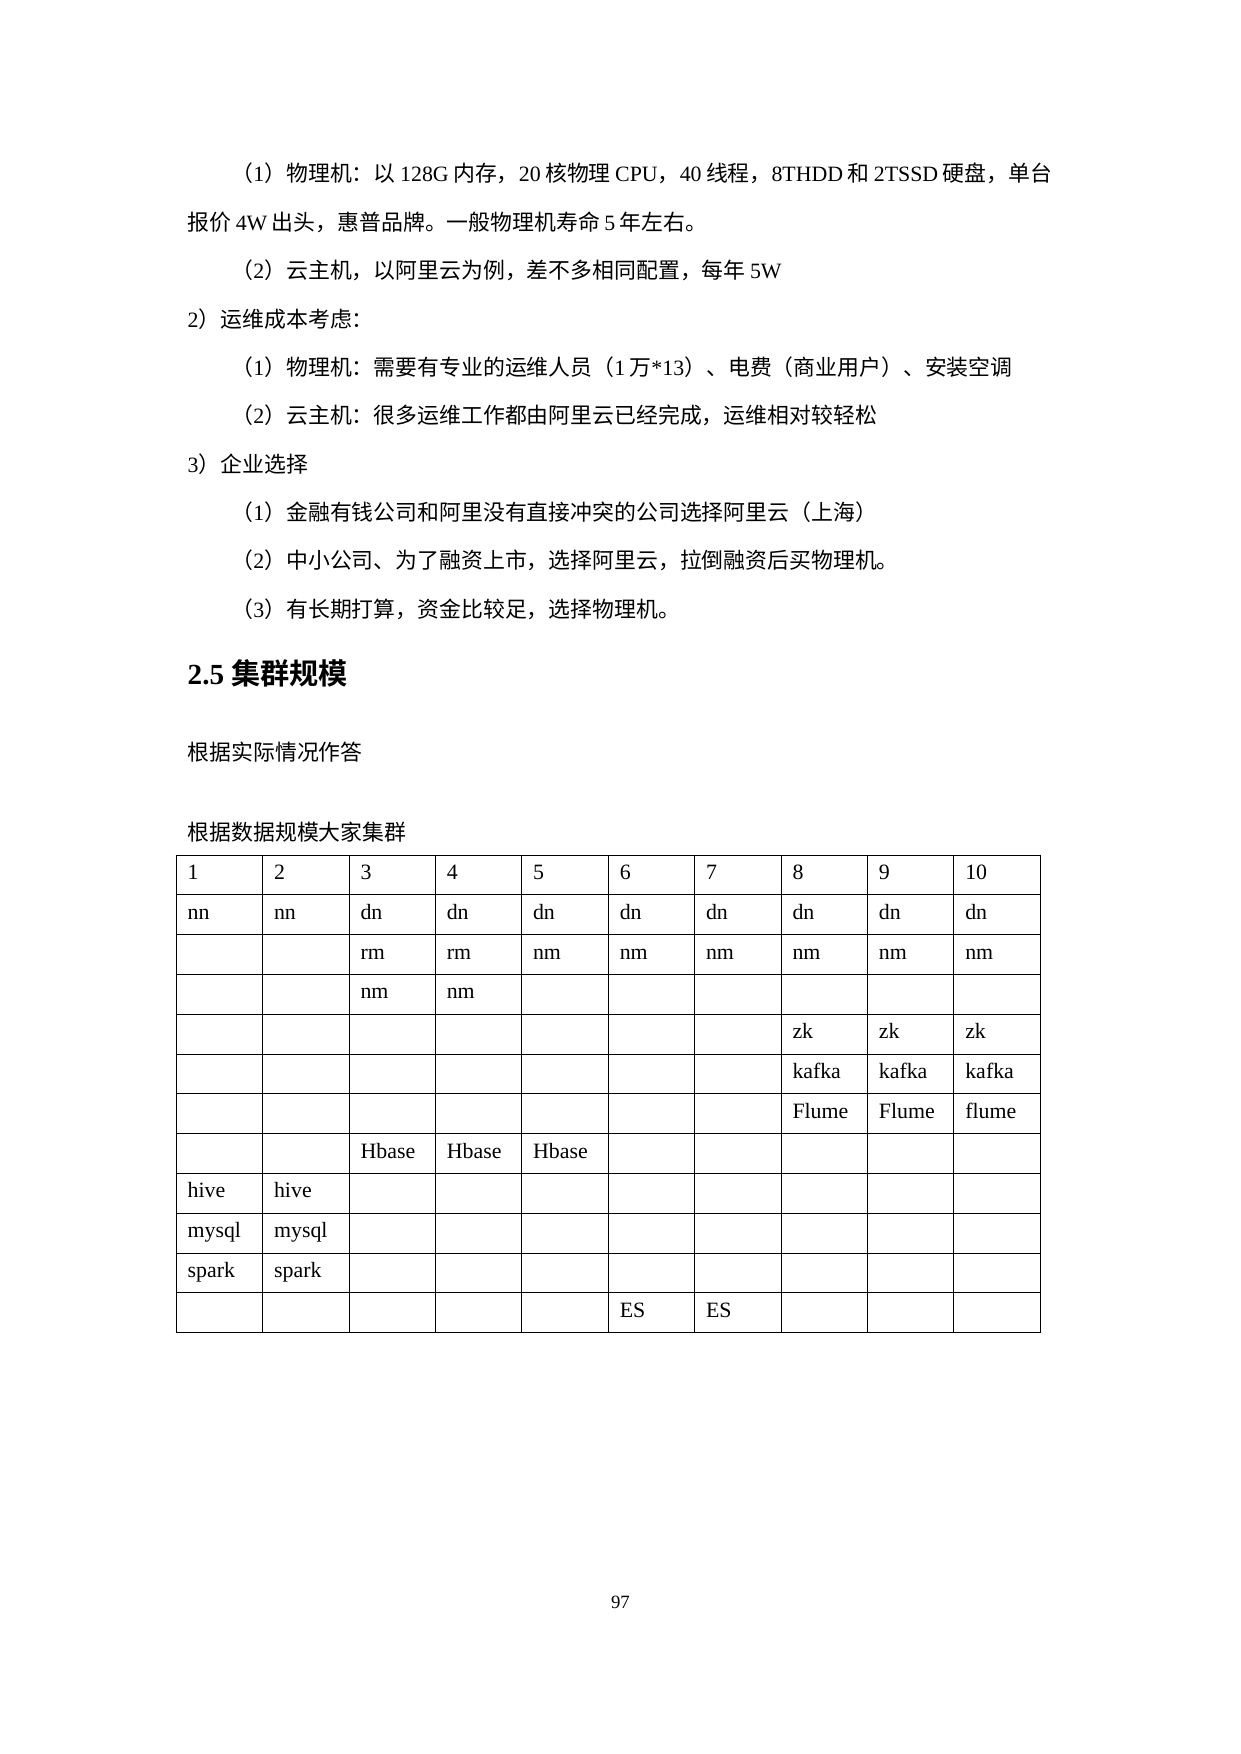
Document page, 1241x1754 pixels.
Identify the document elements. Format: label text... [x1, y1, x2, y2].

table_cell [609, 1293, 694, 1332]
text （2）中小公司、为了融资上市，选择阿里云，拉倒融资后买物理机。 [187, 543, 1053, 575]
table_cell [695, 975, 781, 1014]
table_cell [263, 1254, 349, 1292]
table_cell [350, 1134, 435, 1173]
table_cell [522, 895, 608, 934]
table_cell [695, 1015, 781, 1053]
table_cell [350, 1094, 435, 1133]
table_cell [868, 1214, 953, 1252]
text （1）金融有钱公司和阿里没有直接冲突的公司选择阿里云（上海） [187, 494, 1053, 527]
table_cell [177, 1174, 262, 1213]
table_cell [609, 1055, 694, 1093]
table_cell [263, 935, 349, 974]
text 2）运维成本考虑： [187, 301, 1053, 334]
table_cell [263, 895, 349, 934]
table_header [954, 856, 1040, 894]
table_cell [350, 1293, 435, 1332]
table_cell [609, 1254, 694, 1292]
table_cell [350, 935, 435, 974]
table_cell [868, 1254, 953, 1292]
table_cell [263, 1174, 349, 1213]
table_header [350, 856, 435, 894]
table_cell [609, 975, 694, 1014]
text （1）物理机：以128G内存，20核物理CPU，40线程，8THDD和2TSSD硬盘，单台报价4W出头，惠普品牌。一般物理机寿命5年左右。 [187, 156, 1053, 237]
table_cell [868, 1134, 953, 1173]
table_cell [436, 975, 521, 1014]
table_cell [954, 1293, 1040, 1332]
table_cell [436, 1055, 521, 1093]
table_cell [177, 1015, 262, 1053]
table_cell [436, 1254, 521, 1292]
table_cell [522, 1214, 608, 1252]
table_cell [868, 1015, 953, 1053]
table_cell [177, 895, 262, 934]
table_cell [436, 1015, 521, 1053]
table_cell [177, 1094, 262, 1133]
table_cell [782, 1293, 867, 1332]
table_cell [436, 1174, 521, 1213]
subtitle 2.5 集群规模 [187, 639, 1053, 704]
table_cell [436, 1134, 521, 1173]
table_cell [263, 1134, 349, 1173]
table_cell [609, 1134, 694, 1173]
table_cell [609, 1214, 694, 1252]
text （3）有长期打算，资金比较足，选择物理机。 [187, 591, 1053, 624]
text （2）云主机，以阿里云为例，差不多相同配置，每年5W [187, 253, 1053, 285]
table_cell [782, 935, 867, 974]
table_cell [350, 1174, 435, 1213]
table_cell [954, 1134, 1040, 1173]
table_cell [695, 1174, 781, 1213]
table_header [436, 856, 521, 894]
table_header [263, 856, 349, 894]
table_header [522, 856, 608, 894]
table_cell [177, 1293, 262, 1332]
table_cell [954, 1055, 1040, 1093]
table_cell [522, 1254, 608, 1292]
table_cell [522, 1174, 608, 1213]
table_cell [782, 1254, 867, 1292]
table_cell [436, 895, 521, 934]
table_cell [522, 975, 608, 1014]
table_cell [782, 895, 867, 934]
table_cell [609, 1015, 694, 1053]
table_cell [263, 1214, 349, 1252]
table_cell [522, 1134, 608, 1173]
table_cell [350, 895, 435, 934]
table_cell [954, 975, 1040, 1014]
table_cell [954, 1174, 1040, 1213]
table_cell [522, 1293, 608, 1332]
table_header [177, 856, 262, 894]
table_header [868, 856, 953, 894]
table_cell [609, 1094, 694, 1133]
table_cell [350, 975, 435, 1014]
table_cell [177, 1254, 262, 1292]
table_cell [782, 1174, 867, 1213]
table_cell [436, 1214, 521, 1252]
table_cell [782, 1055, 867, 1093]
text 3）企业选择 [187, 446, 1053, 479]
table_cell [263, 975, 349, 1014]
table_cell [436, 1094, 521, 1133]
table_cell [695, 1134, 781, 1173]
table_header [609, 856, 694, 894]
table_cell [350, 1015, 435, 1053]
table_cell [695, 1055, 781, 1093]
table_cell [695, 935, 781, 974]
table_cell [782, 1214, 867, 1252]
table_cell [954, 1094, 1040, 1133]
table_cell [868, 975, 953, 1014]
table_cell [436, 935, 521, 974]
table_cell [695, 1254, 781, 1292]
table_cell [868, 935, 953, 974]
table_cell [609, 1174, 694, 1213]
text 根据实际情况作答 [187, 735, 1053, 767]
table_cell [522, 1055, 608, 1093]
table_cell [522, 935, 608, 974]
text 根据数据规模大家集群 [187, 814, 1053, 847]
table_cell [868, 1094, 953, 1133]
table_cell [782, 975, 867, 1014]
text （1）物理机：需要有专业的运维人员（1万*13）、电费（商业用户）、安装空调 [187, 349, 1053, 382]
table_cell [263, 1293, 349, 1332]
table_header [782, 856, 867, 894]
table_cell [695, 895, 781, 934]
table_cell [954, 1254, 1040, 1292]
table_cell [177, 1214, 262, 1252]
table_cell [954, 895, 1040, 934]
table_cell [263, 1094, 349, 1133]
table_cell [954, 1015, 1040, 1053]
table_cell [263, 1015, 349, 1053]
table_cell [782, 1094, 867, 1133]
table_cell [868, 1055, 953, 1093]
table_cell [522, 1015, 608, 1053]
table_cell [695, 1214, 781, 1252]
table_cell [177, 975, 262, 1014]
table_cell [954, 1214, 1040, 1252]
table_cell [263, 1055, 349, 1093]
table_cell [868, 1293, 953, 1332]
text （2）云主机：很多运维工作都由阿里云已经完成，运维相对较轻松 [187, 398, 1053, 430]
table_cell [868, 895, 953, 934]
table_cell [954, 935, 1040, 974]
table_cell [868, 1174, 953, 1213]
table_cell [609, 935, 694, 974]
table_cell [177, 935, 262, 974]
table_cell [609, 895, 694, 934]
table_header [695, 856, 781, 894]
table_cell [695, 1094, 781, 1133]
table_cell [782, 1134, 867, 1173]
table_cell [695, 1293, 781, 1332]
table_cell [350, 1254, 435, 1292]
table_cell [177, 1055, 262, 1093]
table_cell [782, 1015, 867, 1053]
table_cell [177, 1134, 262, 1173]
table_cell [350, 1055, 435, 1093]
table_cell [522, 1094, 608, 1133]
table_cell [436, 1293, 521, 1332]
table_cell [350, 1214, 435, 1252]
